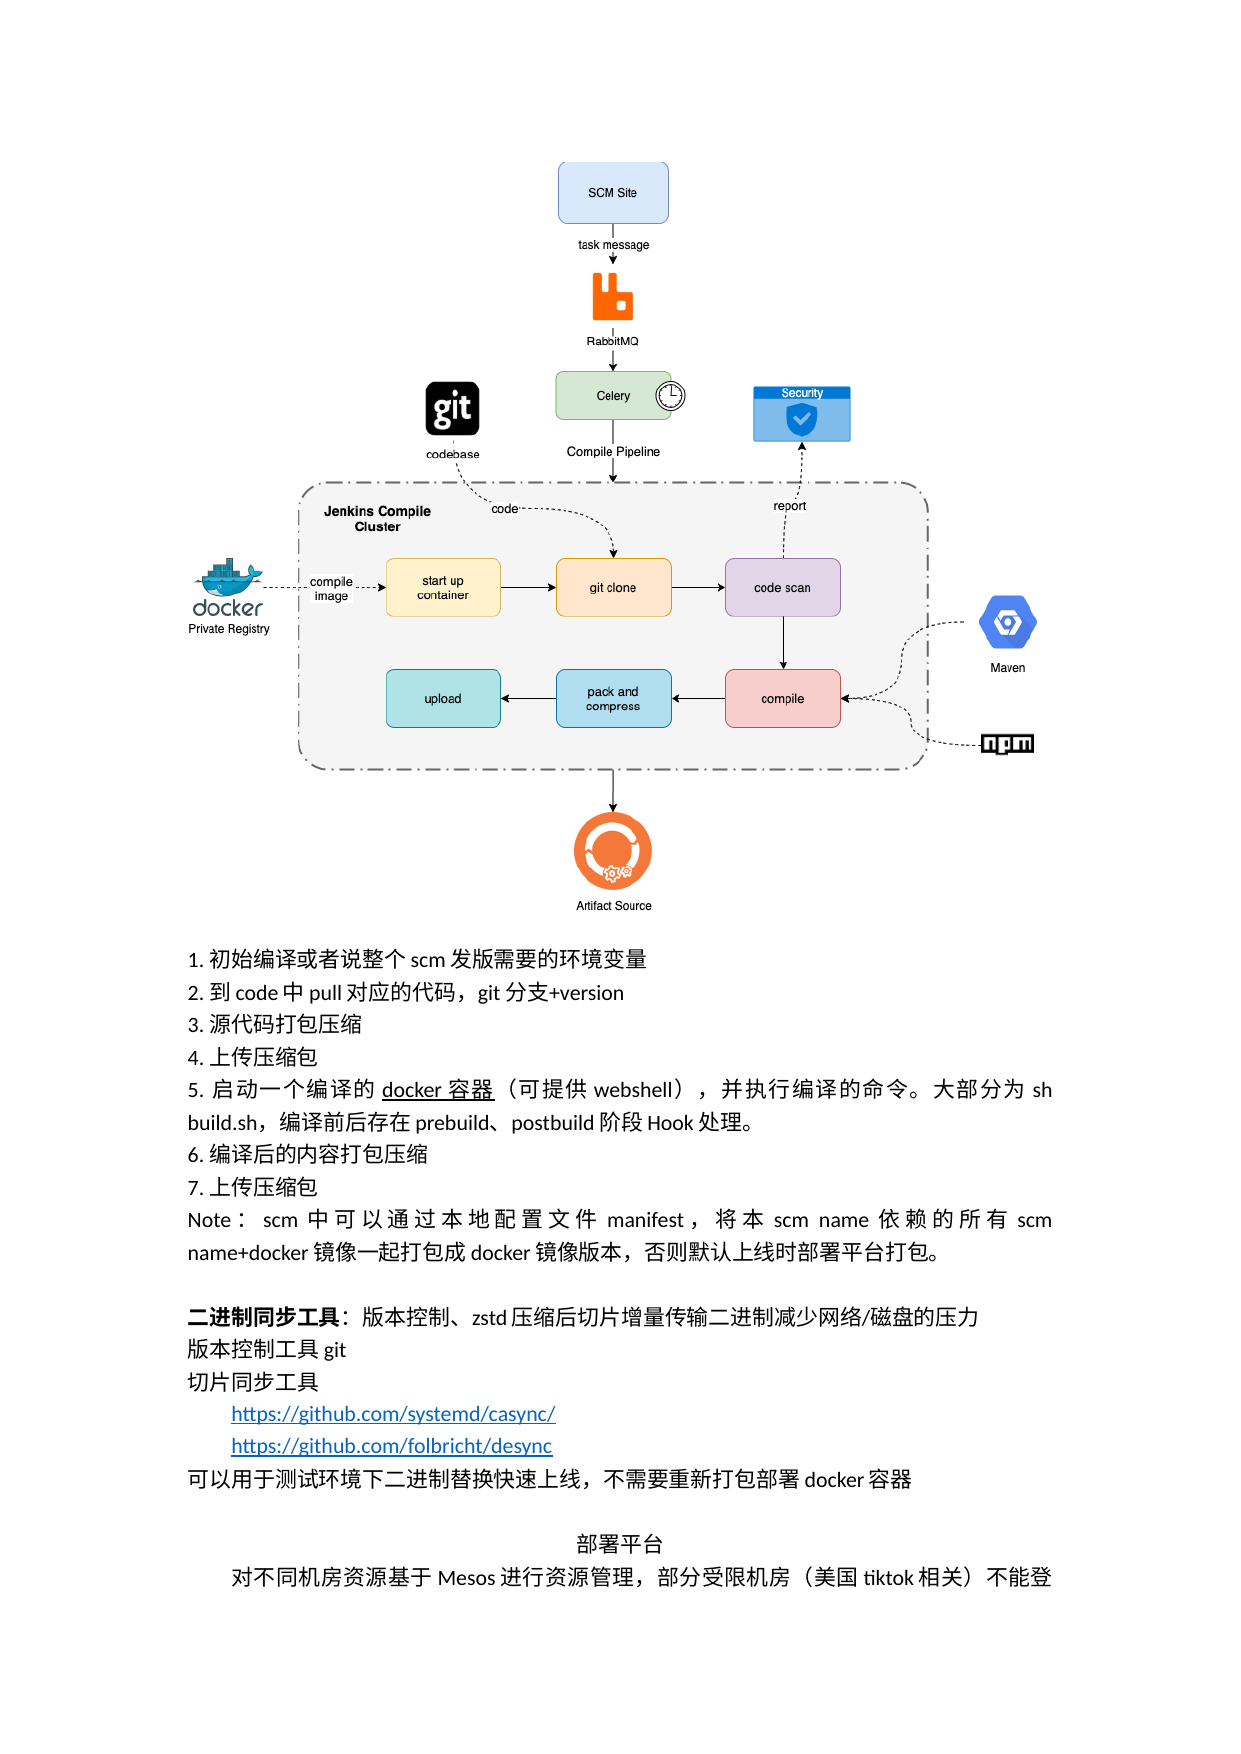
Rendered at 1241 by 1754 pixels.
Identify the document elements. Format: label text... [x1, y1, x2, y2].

text 版本控制工具 git [187, 1332, 1053, 1364]
text 6. 编译后的内容打包压缩 [187, 1137, 1053, 1169]
text https://github.com/folbricht/desync [187, 1429, 1053, 1462]
text 二进制同步工具：版本控制、zstd压缩后切片增量传输二进制减少网络/磁盘的压力 [187, 1299, 1053, 1332]
text 1. 初始编译或者说整个scm发版需要的环境变量 [187, 942, 1053, 974]
text 2. 到code中pull对应的代码，git 分支+version [187, 974, 1053, 1007]
text 部署平台 [187, 1527, 1053, 1559]
picture [187, 162, 1053, 913]
text https://github.com/systemd/casync/ [187, 1397, 1053, 1429]
text 4. 上传压缩包 [187, 1039, 1053, 1072]
text 7. 上传压缩包 [187, 1169, 1053, 1202]
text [187, 1559, 1053, 1592]
text 5. 启动一个编译的docker容器（可提供webshell），并执行编译的命令。大部分为sh build.sh，编译前后存在prebuild、postbuild阶段Hook处理。 [187, 1072, 1053, 1137]
text 可以用于测试环境下二进制替换快速上线，不需要重新打包部署docker容器 [187, 1462, 1053, 1494]
text Note：scm中可以通过本地配置文件manifest，将本scm name依赖的所有scm name+docker镜像一起打包成docker镜像版本，否则默认上线时部署平台打包。 [187, 1202, 1053, 1267]
text 3. 源代码打包压缩 [187, 1007, 1053, 1039]
text 切片同步工具 [187, 1364, 1053, 1397]
